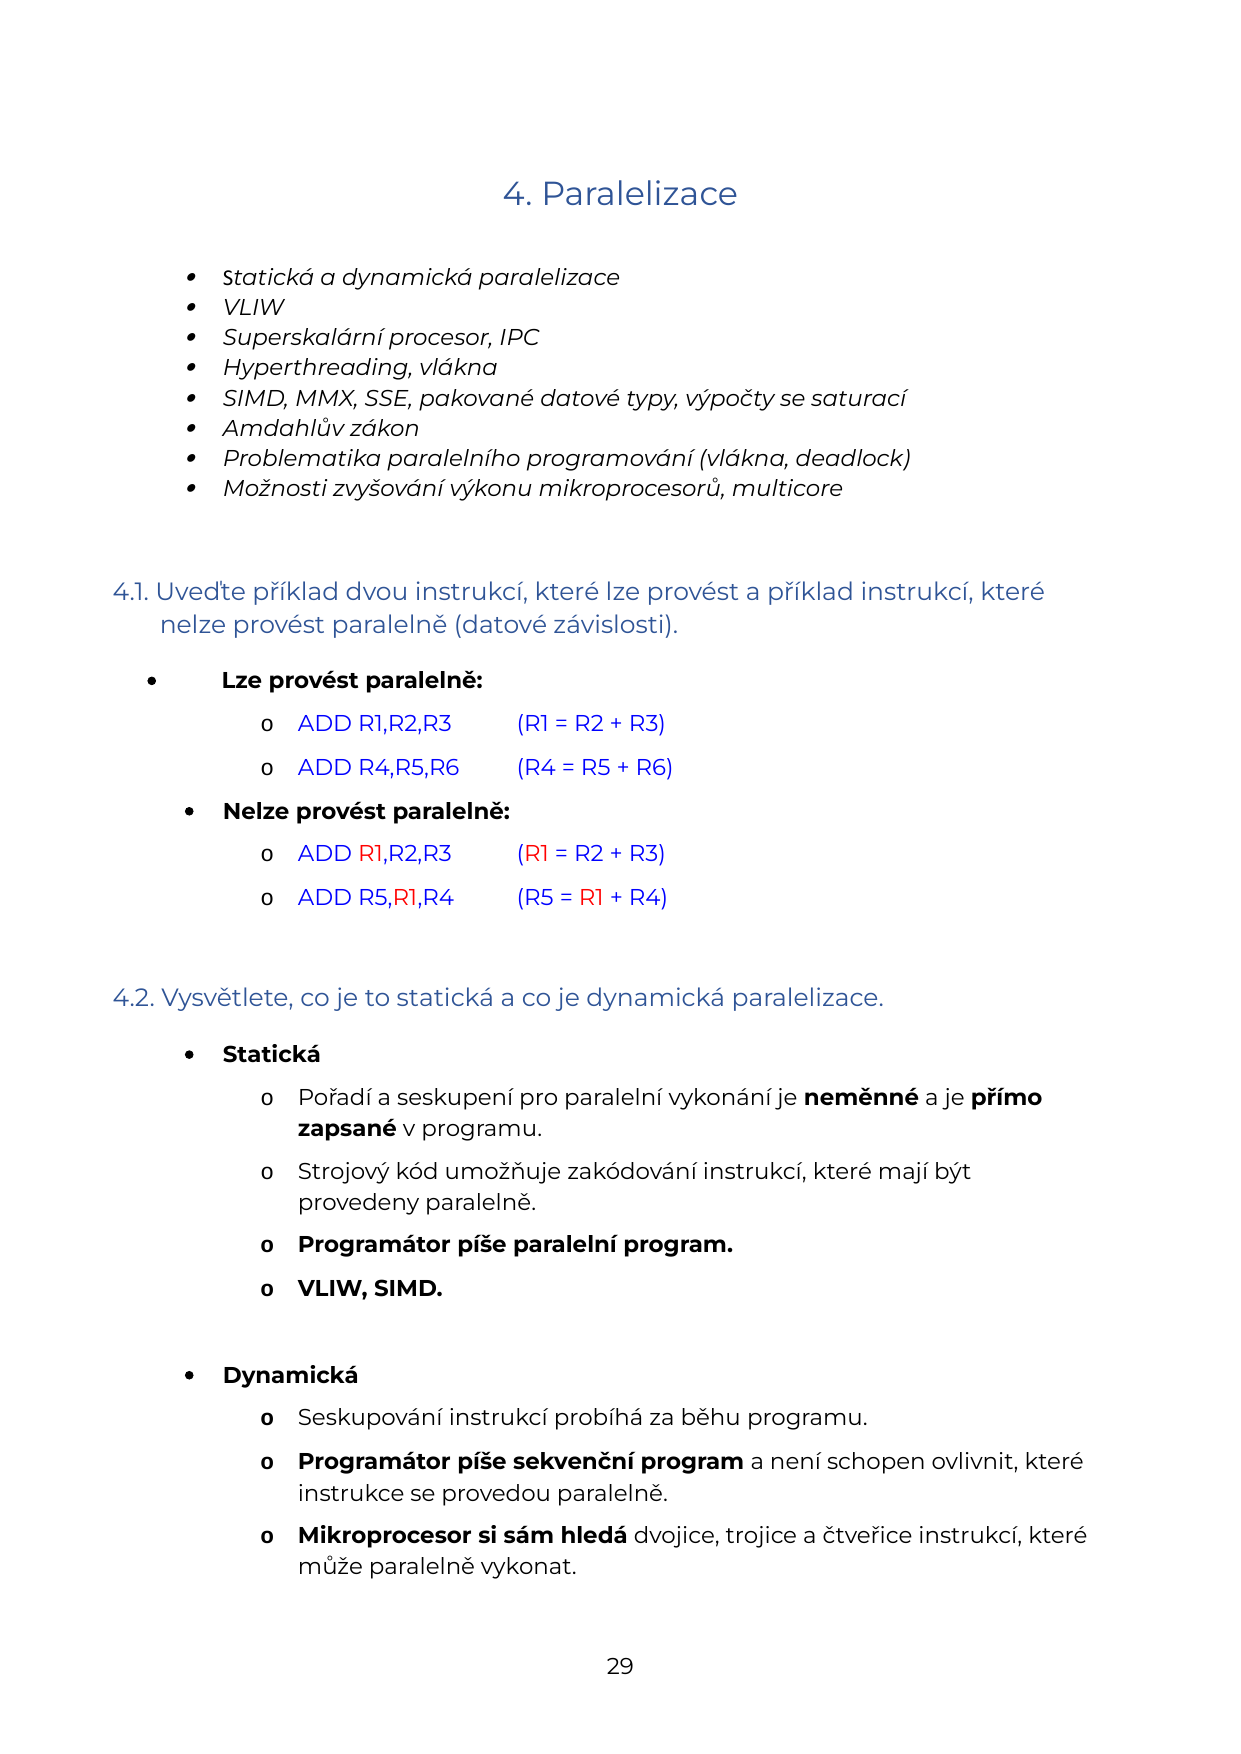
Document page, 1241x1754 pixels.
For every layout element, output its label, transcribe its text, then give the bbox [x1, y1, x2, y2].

text Lze provést paralelně: [148, 667, 1093, 695]
text Paralelizace [148, 173, 1093, 213]
list Mikroprocesor si sám hledá dvojice, trojice a čtveřice instrukcí, které může paralelně vykonat. [260, 1521, 1093, 1581]
text Vysvětlete, co je to statická a co je dynamická paralelizace. [112, 982, 1093, 1013]
text Uveďte příklad dvou instrukcí, které lze provést a příklad instrukcí, které nelze provést paralelně (datové závislosti). [112, 576, 1093, 639]
list VLIW, SIMD. [260, 1274, 1093, 1304]
list Hyperthreading, vlákna [185, 354, 1093, 382]
list Programátor píše sekvenční program a není schopen ovlivnit, které instrukce se provedou paralelně. [260, 1447, 1093, 1507]
list Pořadí a seskupení pro paralelní vykonání je neměnné a je přímo zapsané v programu. [260, 1083, 1093, 1142]
list Seskupování instrukcí probíhá za běhu programu. [260, 1404, 1093, 1433]
list Programátor píše paralelní program. [260, 1231, 1093, 1260]
list Strojový kód umožňuje zakódování instrukcí, které mají být provedeny paralelně. [260, 1157, 1093, 1216]
list ADD R4,R5,R6 (R4 = R5 + R6) [260, 753, 1093, 782]
list Možnosti zvyšování výkonu mikroprocesorů, multicore [185, 474, 1093, 502]
list ADD R5,R1,R4 (R5 = R1 + R4) [260, 883, 1093, 913]
list ADD R1,R2,R3 (R1 = R2 + R3) [260, 709, 1093, 738]
list Amdahlův zákon [185, 414, 1093, 442]
text Nelze provést paralelně: [185, 797, 1093, 825]
text Dynamická [185, 1361, 1093, 1389]
list Statická a dynamická paralelizace [185, 263, 1093, 291]
list SIMD, MMX, SSE, pakované datové typy, výpočty se saturací [185, 384, 1093, 412]
list VLIW [185, 293, 1093, 321]
list Problematika paralelního programování (vlákna, deadlock) [185, 444, 1093, 472]
text Statická [185, 1040, 1093, 1068]
list ADD R1,R2,R3 (R1 = R2 + R3) [260, 840, 1093, 869]
list Superskalární procesor, IPC [185, 323, 1093, 351]
